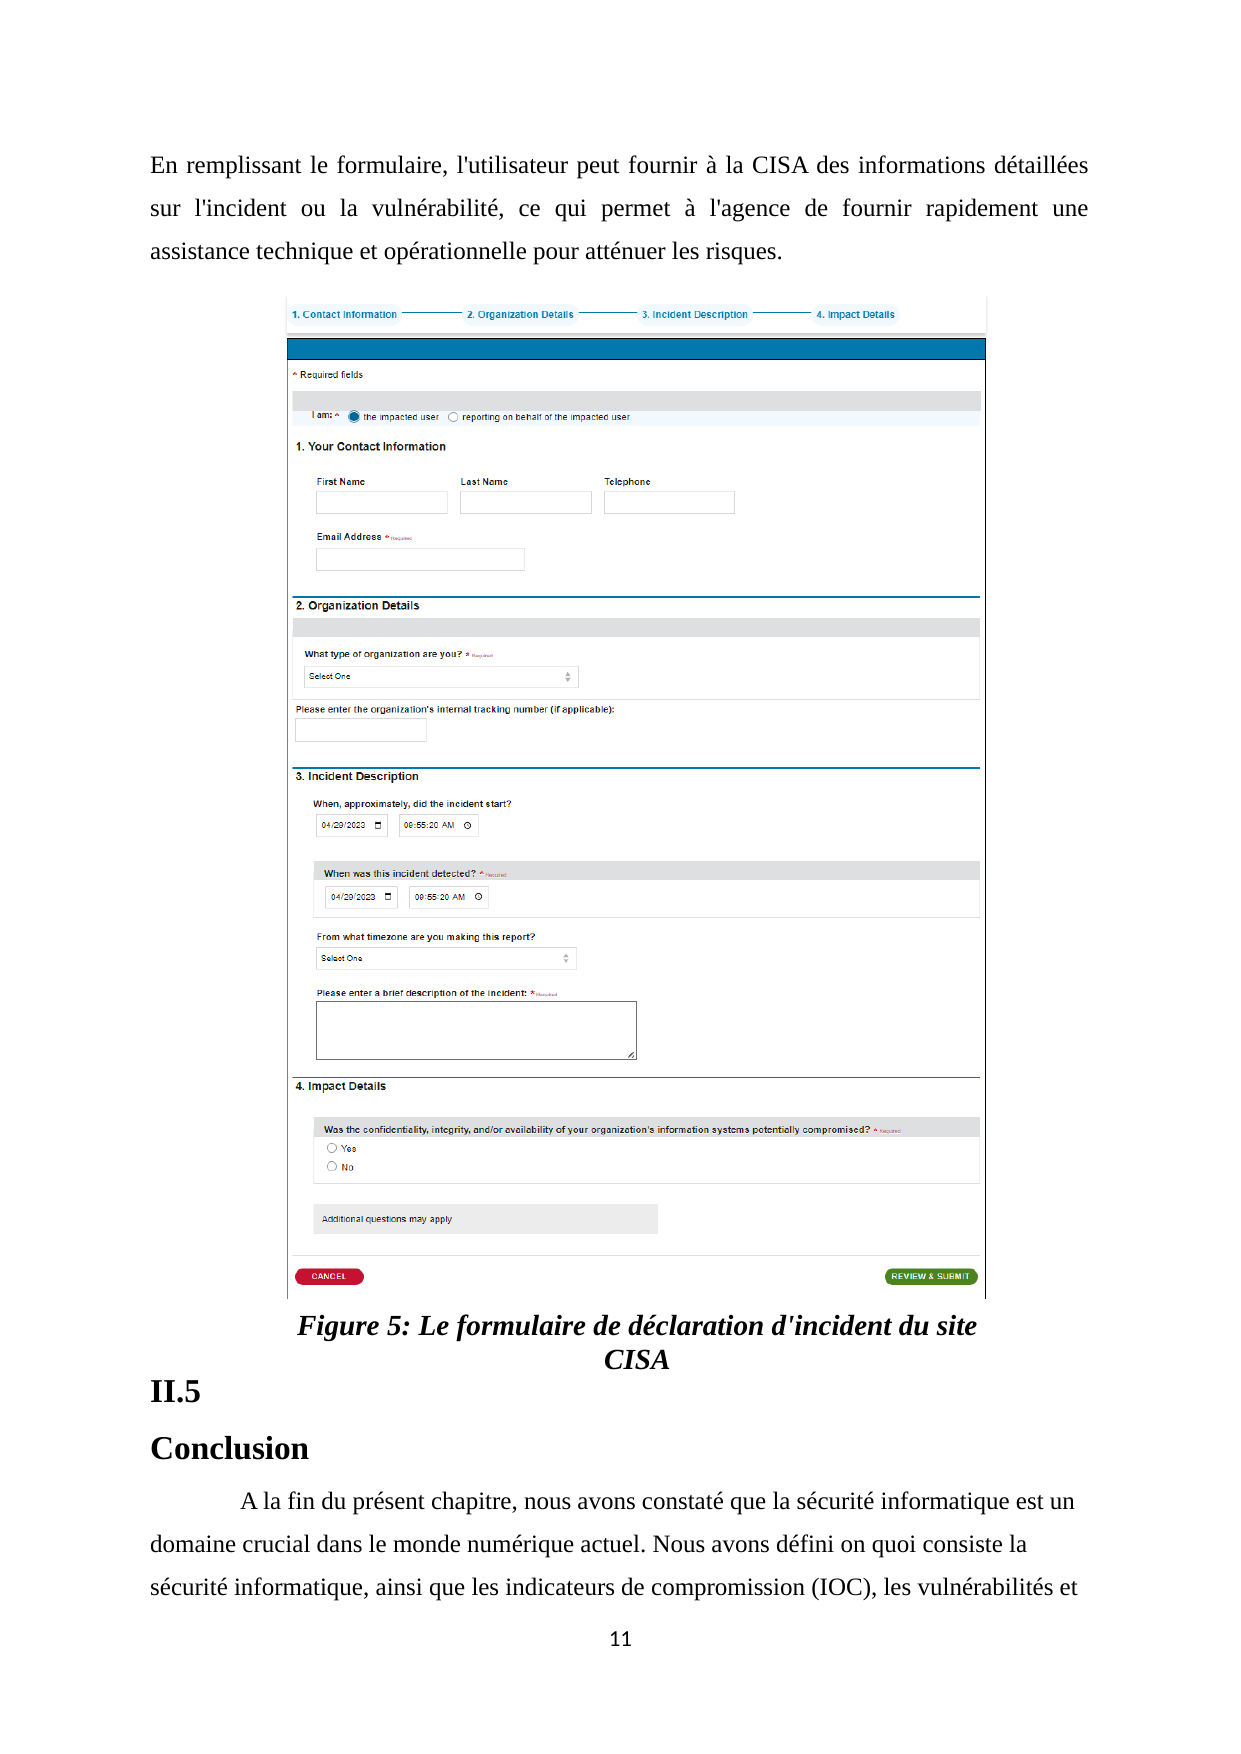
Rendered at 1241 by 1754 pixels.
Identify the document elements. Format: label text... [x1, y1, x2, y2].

subtitle Conclusion [150, 1371, 1090, 1467]
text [150, 1486, 1090, 1601]
picture [272, 286, 1005, 1299]
text En remplissant le formulaire, l'utilisateur peut fournir à la CISA des informations détaillées sur l'incident ou la vulnérabilité, ce qui permet à l'agence de fournir rapidement une assistance technique et opérationnelle pour atténuer les risques. [150, 150, 1090, 265]
